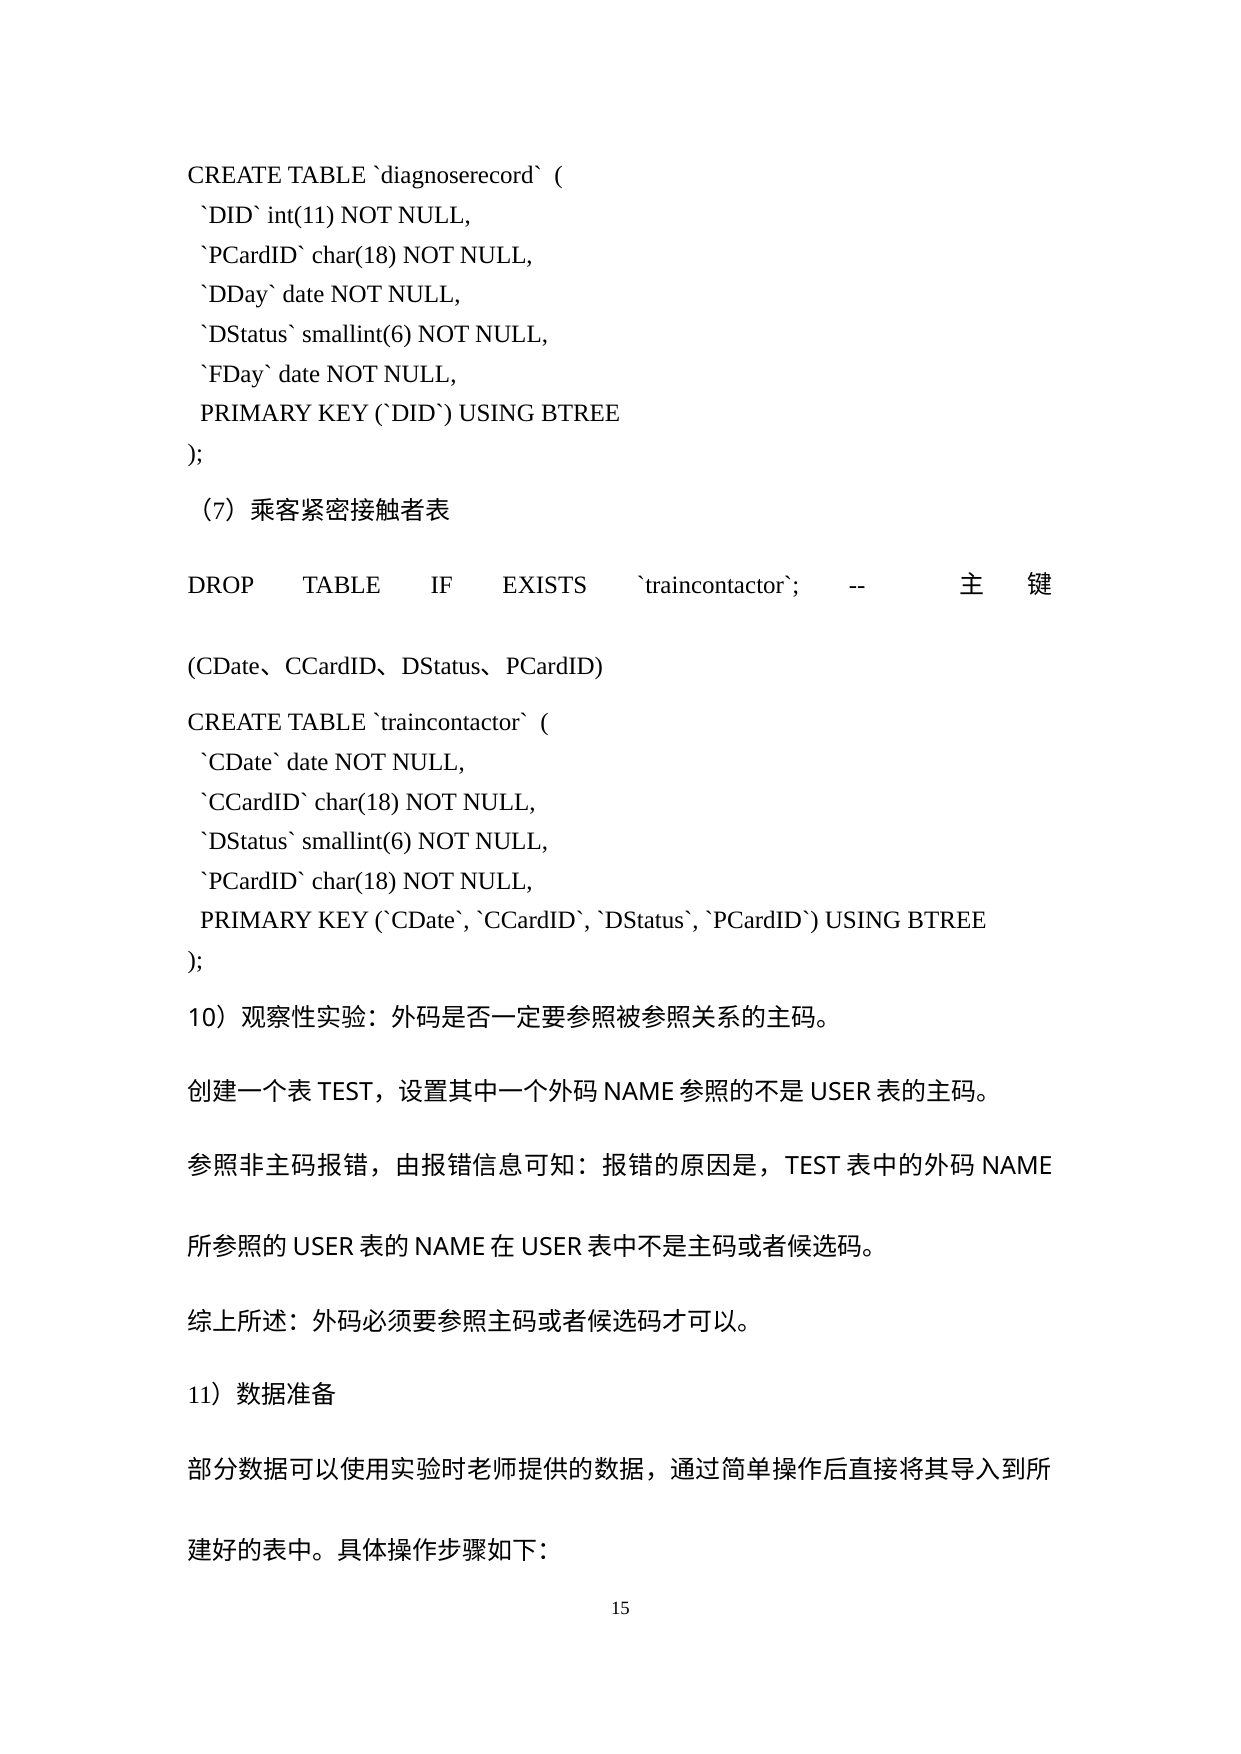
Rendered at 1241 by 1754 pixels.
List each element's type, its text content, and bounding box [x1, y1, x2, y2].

text 参照非主码报错，由报错信息可知：报错的原因是，TEST表中的外码NAME所参照的USER表的NAME在USER表中不是主码或者候选码。 [187, 1131, 1053, 1277]
text 部分数据可以使用实验时老师提供的数据，通过简单操作后直接将其导入到所建好的表中。具体操作步骤如下： [187, 1435, 1053, 1581]
text CREATE TABLE `traincontactor` ( [187, 705, 1053, 738]
text `CDate` date NOT NULL, [187, 745, 1053, 777]
text PRIMARY KEY (`DID`) USING BTREE [187, 397, 1053, 429]
text `DID` int(11) NOT NULL, [187, 198, 1053, 231]
text 创建一个表TEST，设置其中一个外码NAME参照的不是USER表的主码。 [187, 1057, 1053, 1122]
text 11）数据准备 [187, 1361, 1053, 1426]
text （7）乘客紧密接触者表 [187, 476, 1053, 541]
text `DDay` date NOT NULL, [187, 277, 1053, 310]
text ); [187, 943, 1053, 976]
text 综上所述：外码必须要参照主码或者候选码才可以。 [187, 1287, 1053, 1352]
text `FDay` date NOT NULL, [187, 357, 1053, 389]
text `DStatus` smallint(6) NOT NULL, [187, 824, 1053, 857]
text CREATE TABLE `diagnoserecord` ( [187, 158, 1053, 191]
text DROP TABLE IF EXISTS `traincontactor`; -- 主键 (CDate、CCardID、DStatus、PCardID) [187, 550, 1053, 696]
text `PCardID` char(18) NOT NULL, [187, 864, 1053, 897]
text PRIMARY KEY (`CDate`, `CCardID`, `DStatus`, `PCardID`) USING BTREE [187, 904, 1053, 936]
text ); [187, 436, 1053, 469]
text `CCardID` char(18) NOT NULL, [187, 785, 1053, 817]
text 10）观察性实验：外码是否一定要参照被参照关系的主码。 [187, 983, 1053, 1048]
text `PCardID` char(18) NOT NULL, [187, 238, 1053, 270]
text `DStatus` smallint(6) NOT NULL, [187, 317, 1053, 350]
